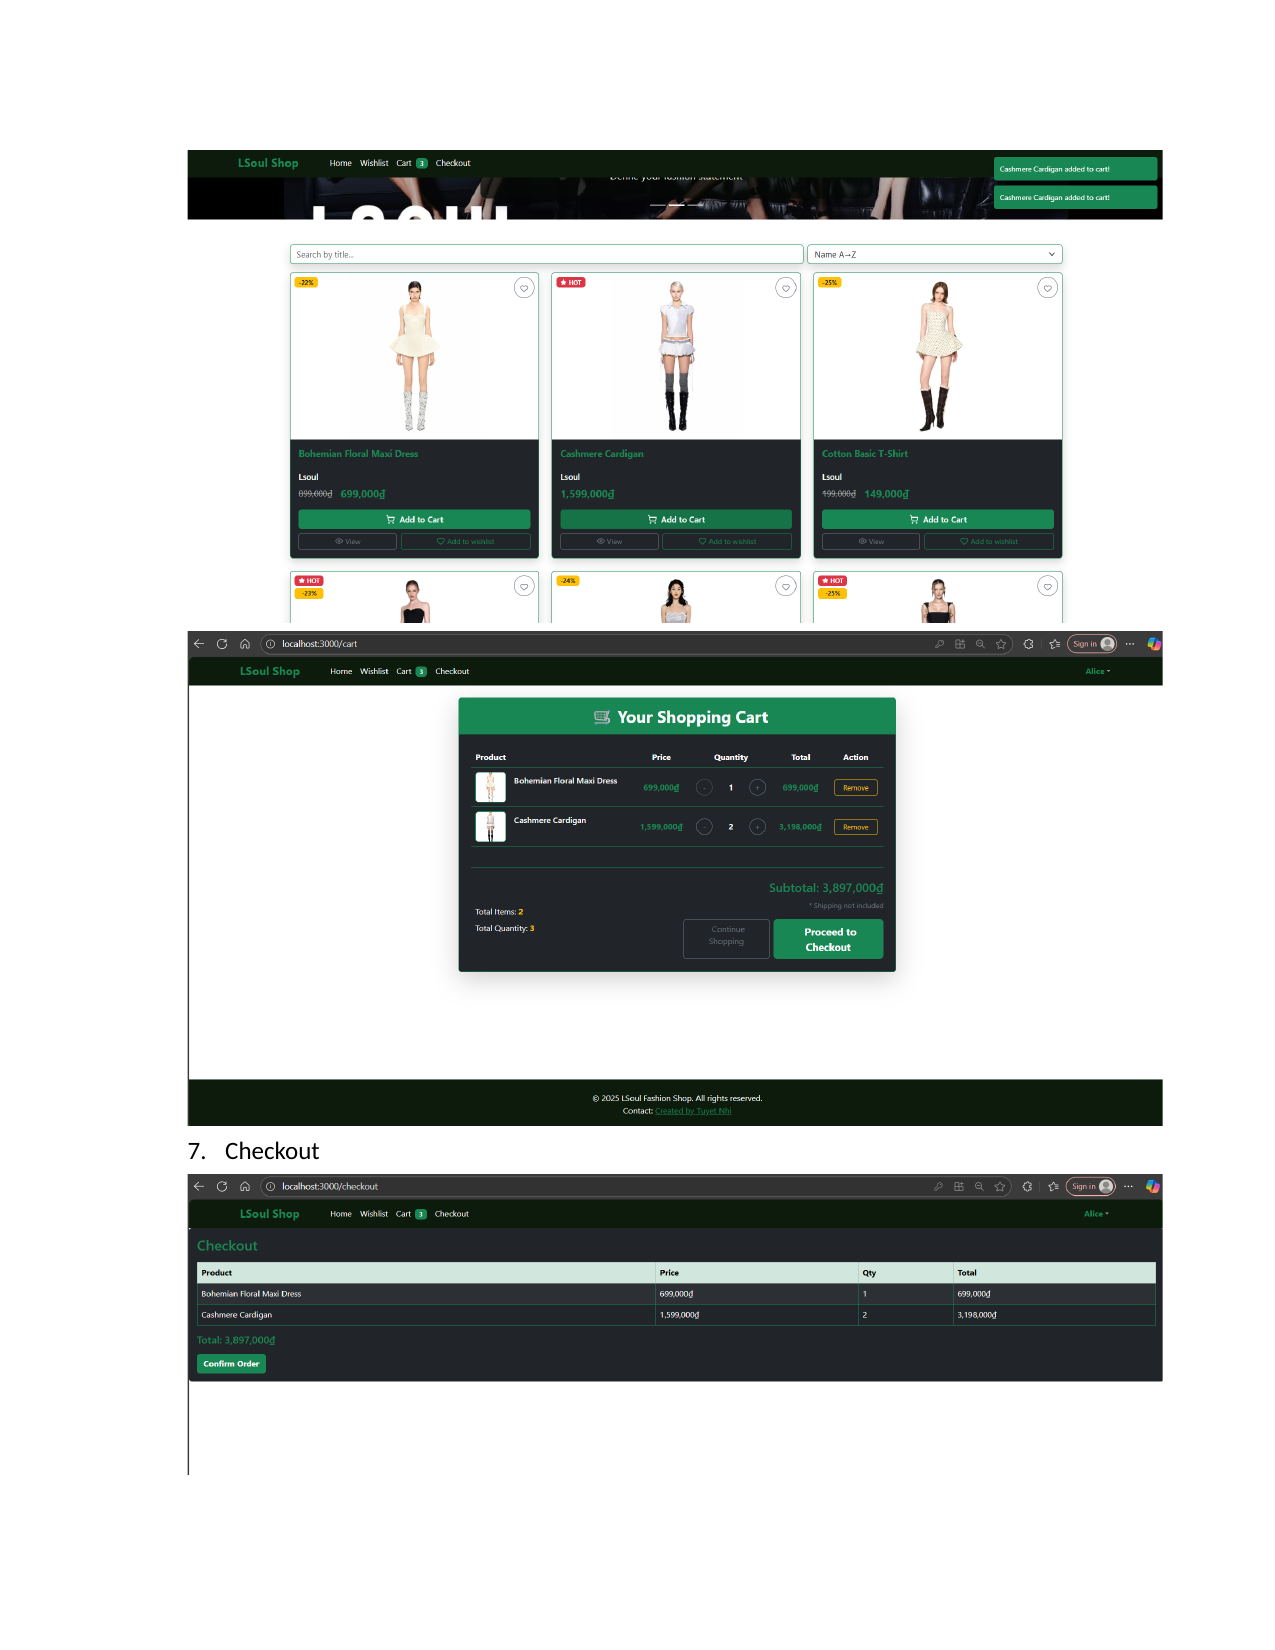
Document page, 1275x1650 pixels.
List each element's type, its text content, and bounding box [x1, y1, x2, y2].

picture [187, 150, 1163, 623]
picture [187, 631, 1163, 1126]
list Checkout [187, 1135, 1125, 1166]
picture [187, 1174, 1163, 1475]
